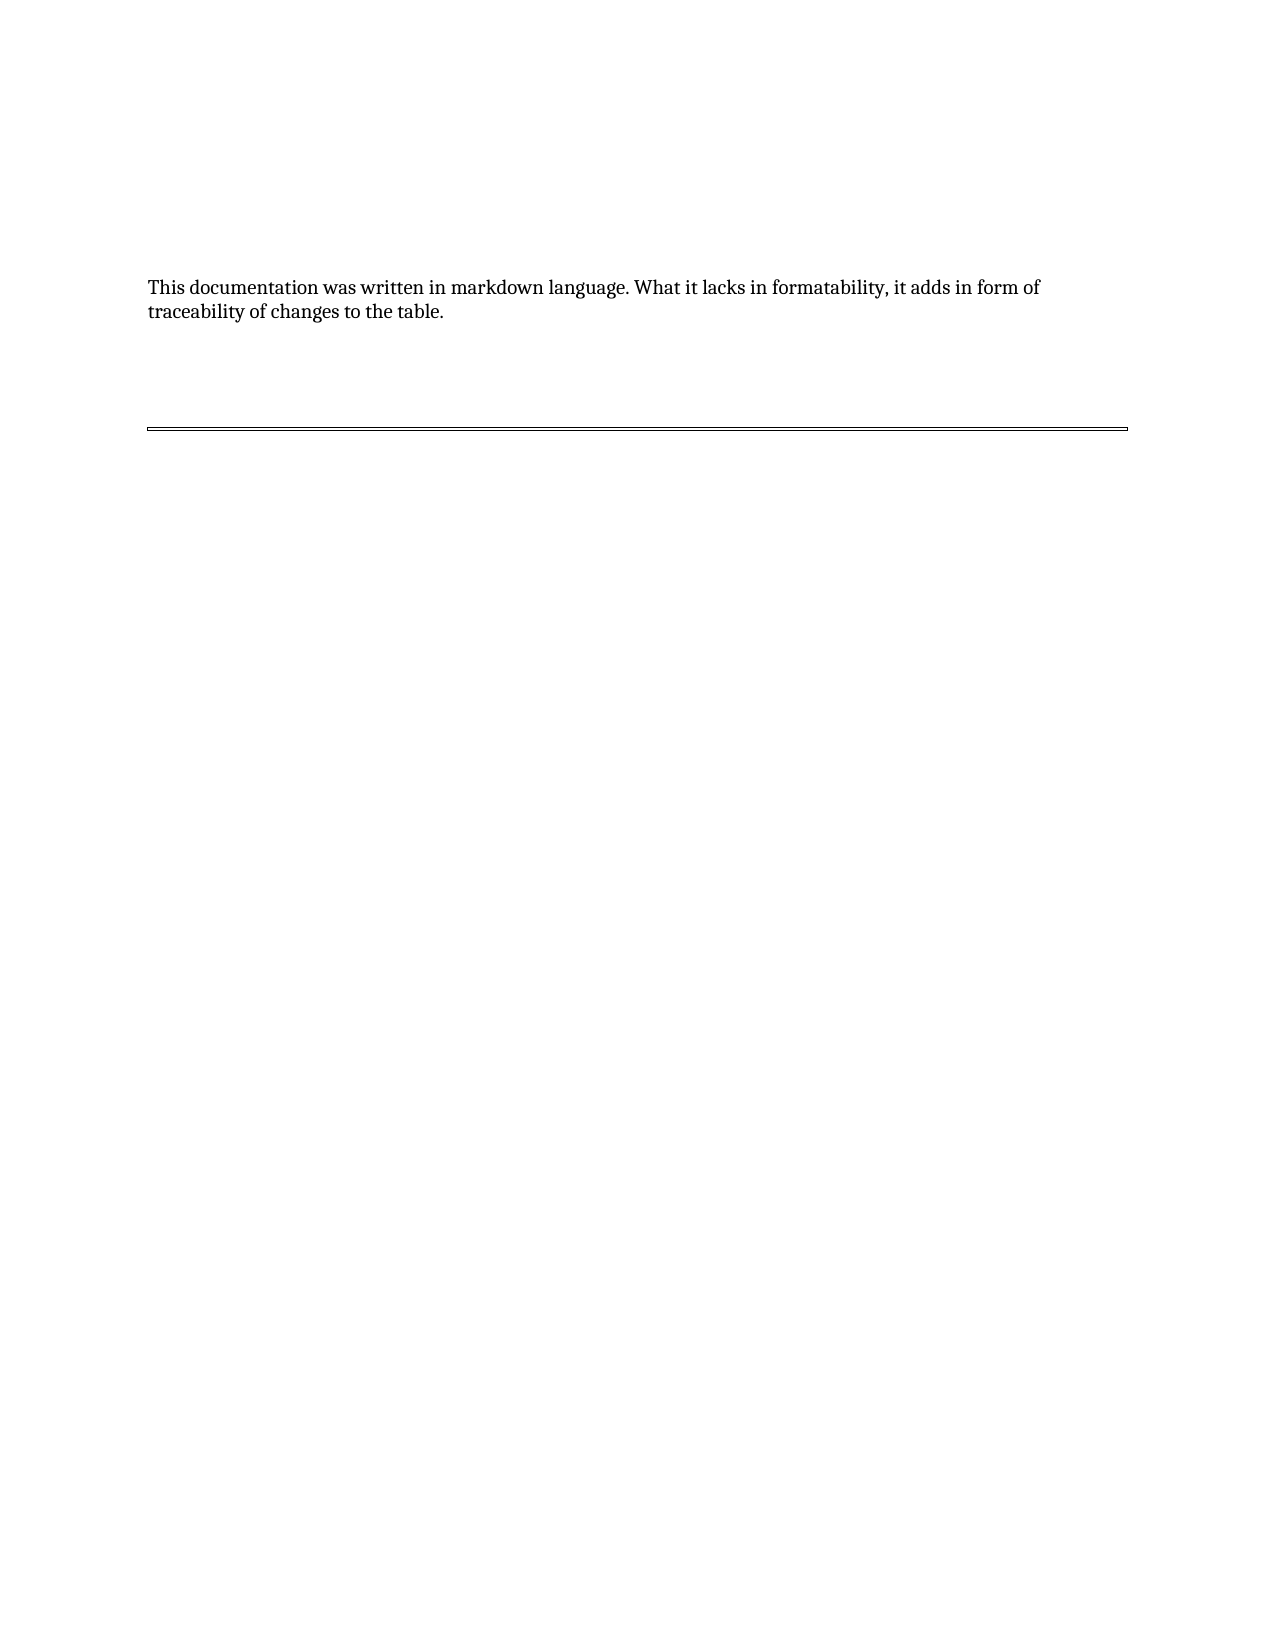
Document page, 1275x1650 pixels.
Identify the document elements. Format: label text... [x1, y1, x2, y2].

text This documentation was written in markdown language. What it lacks in formatability, it adds in form of traceability of changes to the table. [148, 276, 1127, 324]
